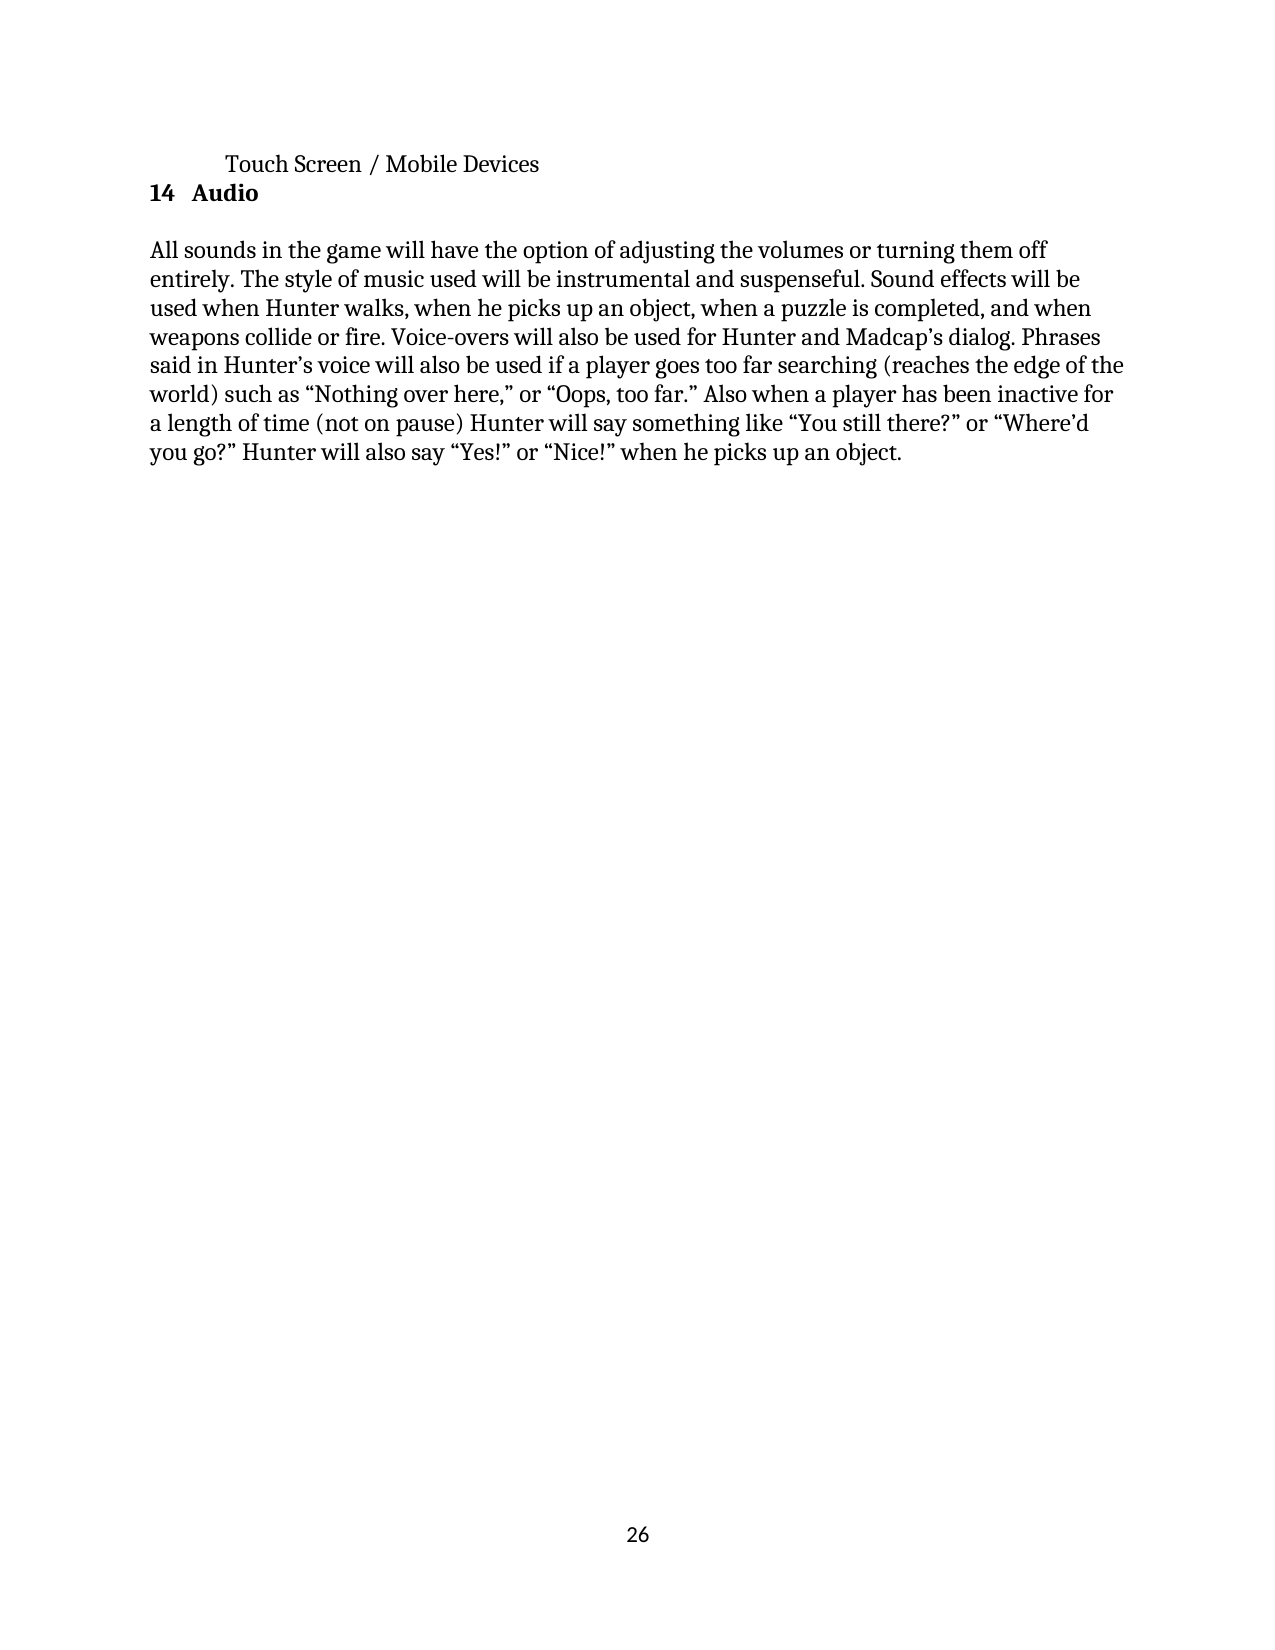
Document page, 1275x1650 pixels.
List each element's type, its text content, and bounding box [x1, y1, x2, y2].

text All sounds in the game will have the option of adjusting the volumes or turning them off entirely. The style of music used will be instrumental and suspenseful. Sound effects will be used when Hunter walks, when he picks up an object, when a puzzle is completed, and when weapons collide or fire. Voice-overs will also be used for Hunter and Madcap’s dialog. Phrases said in Hunter’s voice will also be used if a player goes too far searching (reaches the edge of the world) such as “Nothing over here,” or “Oops, too far.” Also when a player has been inactive for a length of time (not on pause) Hunter will say something like “You still there?” or “Where’d you go?” Hunter will also say “Yes!” or “Nice!” when he picks up an object. [150, 236, 1125, 466]
text Touch Screen / Mobile Devices [150, 150, 1125, 179]
text 14 Audio [150, 179, 1125, 207]
